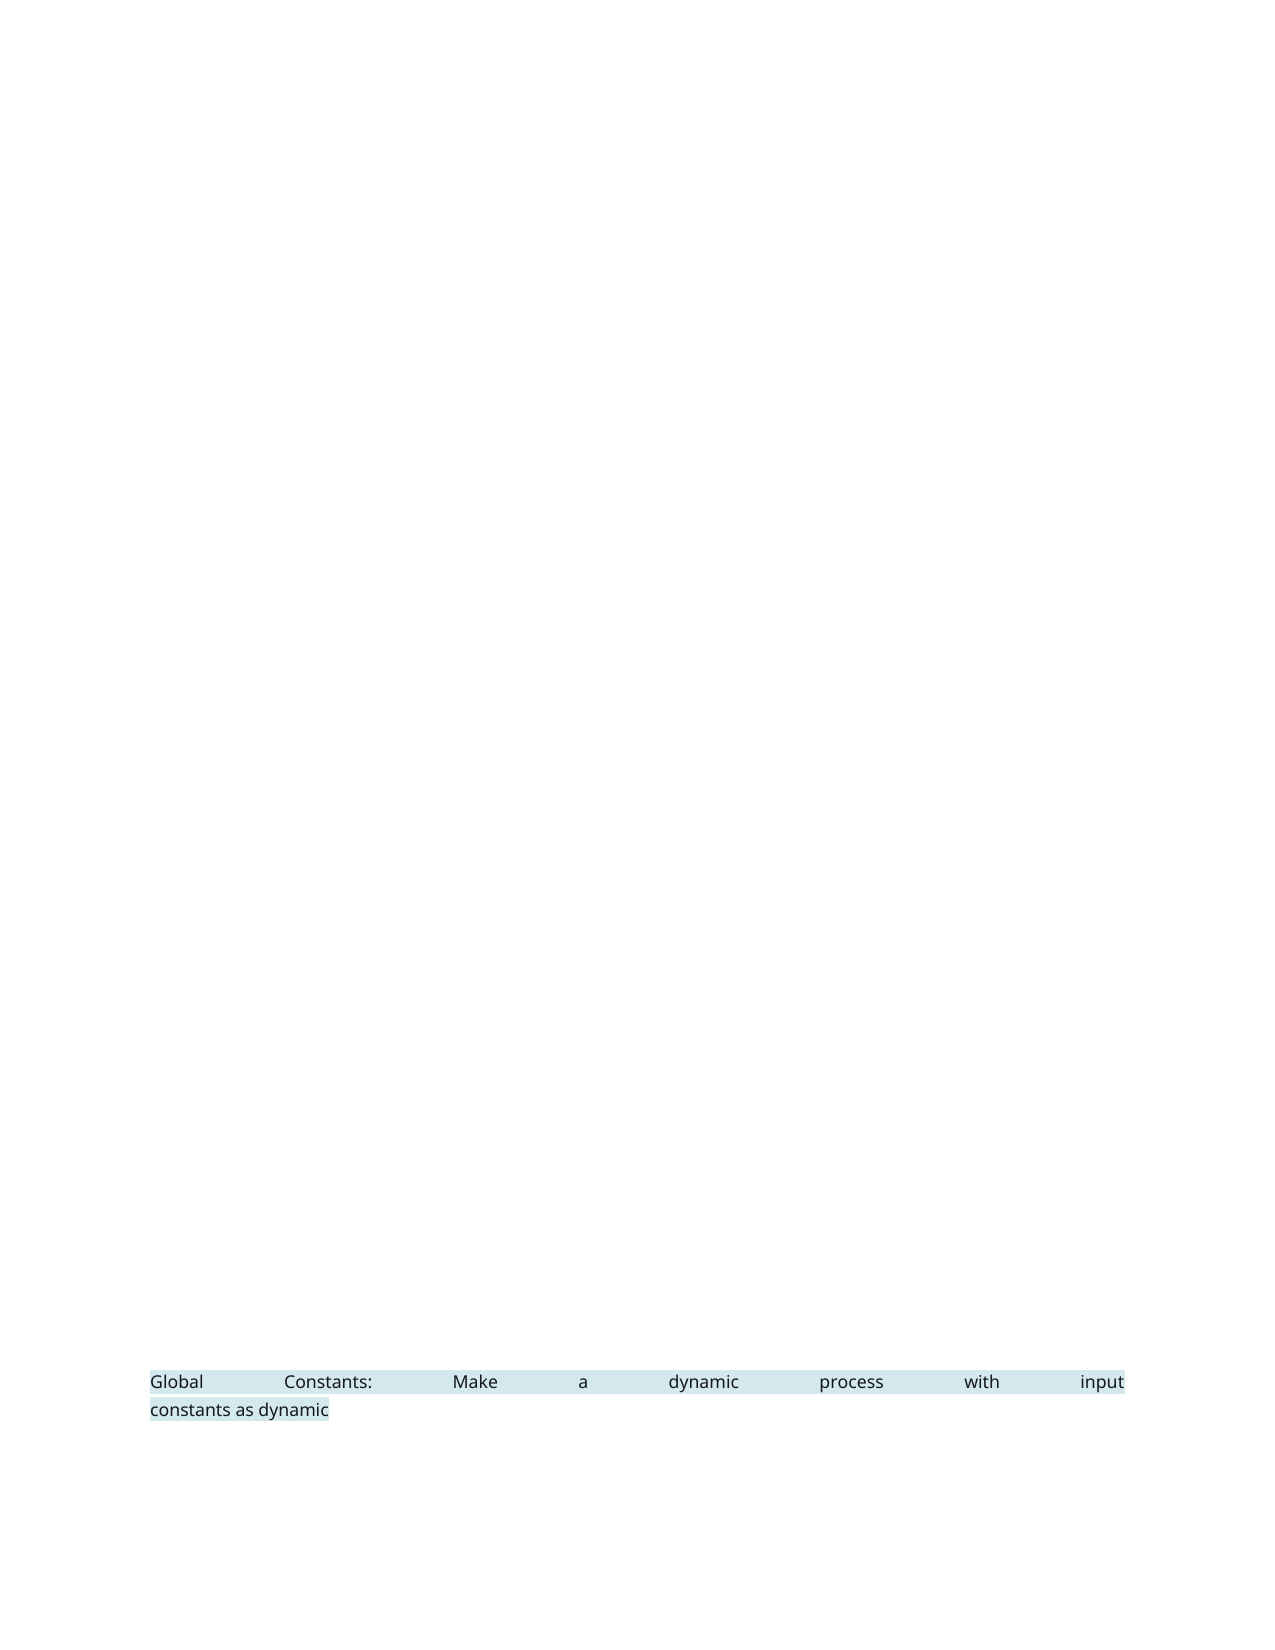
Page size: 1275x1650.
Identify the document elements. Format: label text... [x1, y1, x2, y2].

text Global Constants: Make a dynamic process with input constants as dynamic [150, 1394, 1125, 1421]
